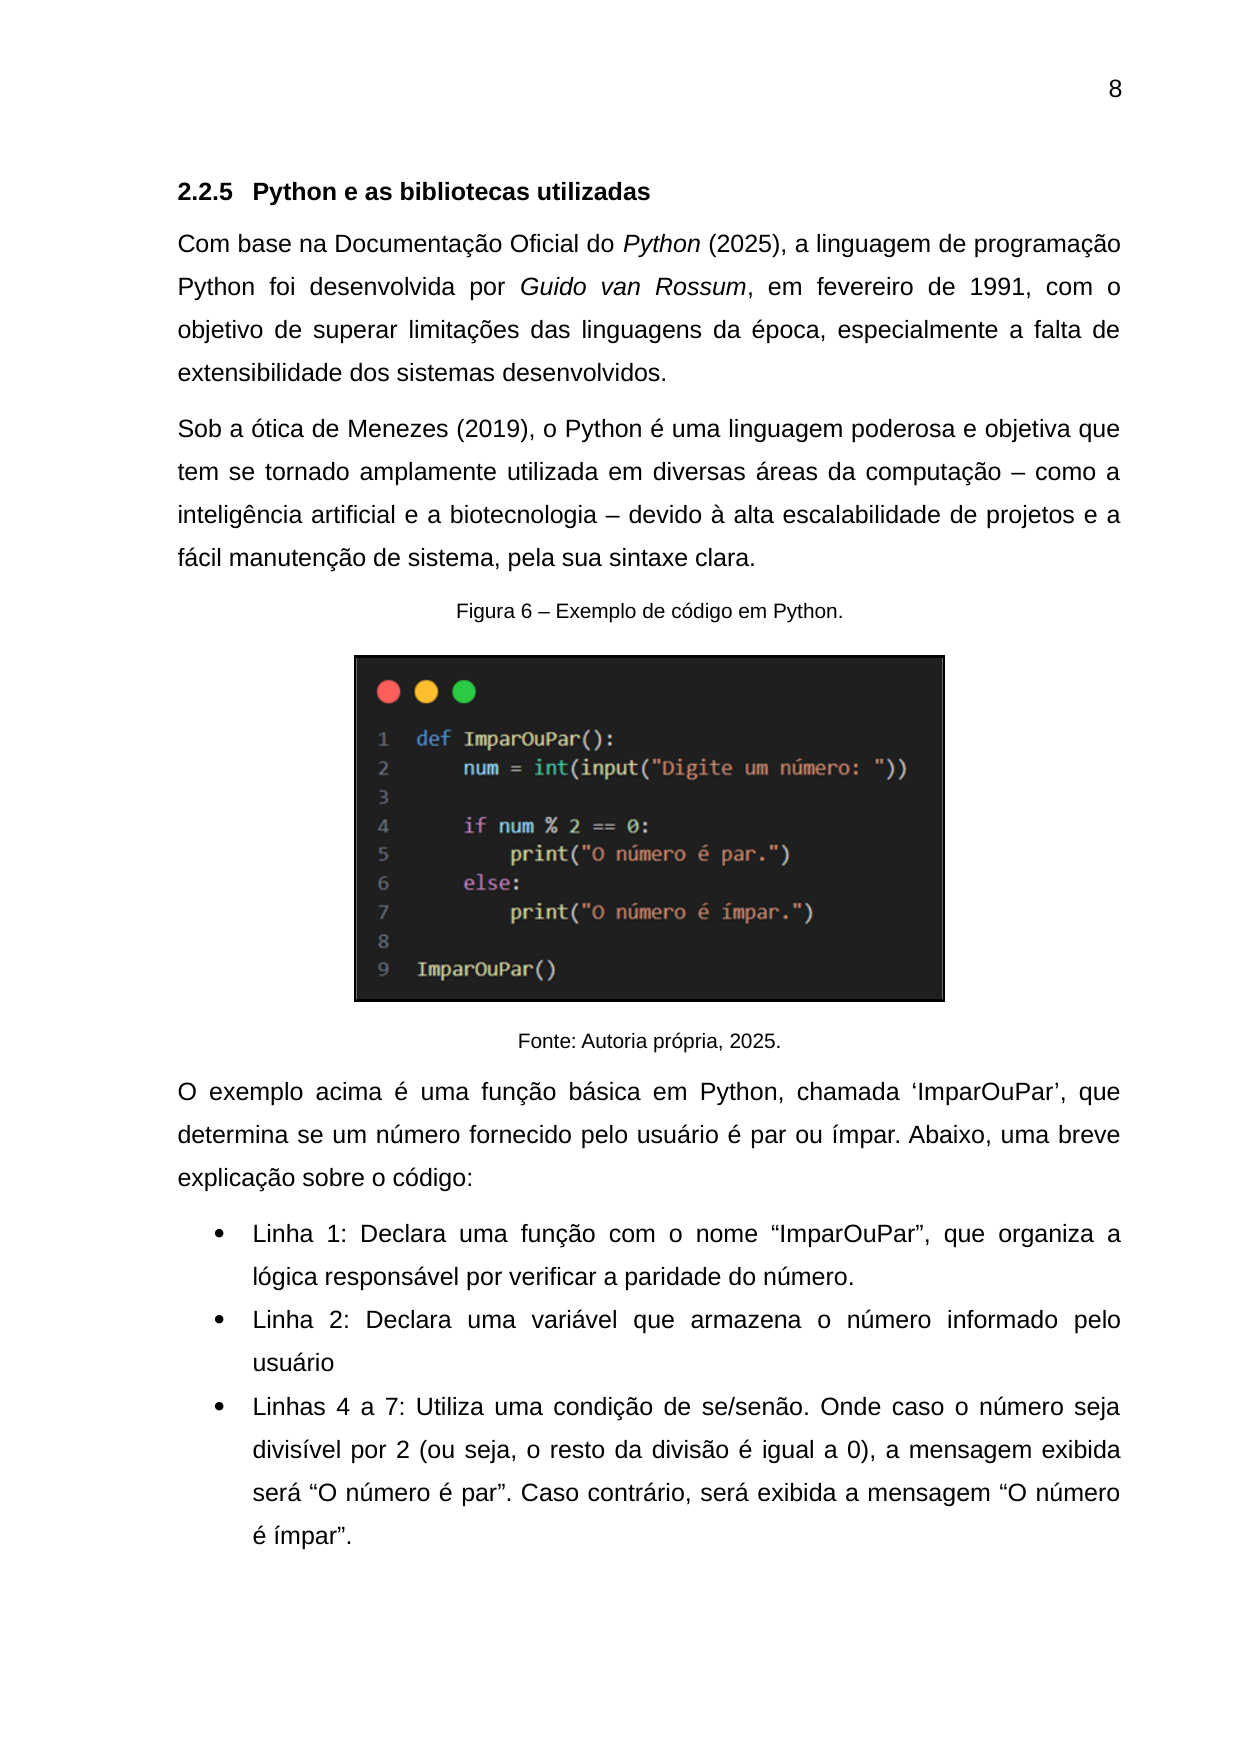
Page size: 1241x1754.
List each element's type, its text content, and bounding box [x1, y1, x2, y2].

list Linhas 4 a 7: Utiliza uma condição de se/senão. Onde caso o número seja divisível por 2 (ou seja, o resto da divisão é igual a 0), a mensagem exibida será “O número é par”. Caso contrário, será exibida a mensagem “O número é ímpar”. [215, 1391, 1122, 1550]
text Sob a ótica de Menezes (2019), o Python é uma linguagem poderosa e objetiva que tem se tornado amplamente utilizada em diversas áreas da computação – como a inteligência artificial e a biotecnologia – devido à alta escalabilidade de projetos e a fácil manutenção de sistema, pela sua sintaxe clara. [177, 414, 1122, 572]
list Linha 1: Declara uma função com o nome “ImparOuPar”, que organiza a lógica responsável por verificar a paridade do número. [215, 1219, 1122, 1291]
subtitle Python e as bibliotecas utilizadas [177, 177, 1122, 206]
text Fonte: Autoria própria, 2025. [177, 1028, 1122, 1052]
list Linha 2: Declara uma variável que armazena o número informado pelo usuário [215, 1305, 1122, 1377]
picture [356, 658, 943, 999]
text Com base na Documentação Oficial do Python (2025), a linguagem de programação Python foi desenvolvida por Guido van Rossum, em fevereiro de 1991, com o objetivo de superar limitações das linguagens da época, especialmente a falta de extensibilidade dos sistemas desenvolvidos. [177, 229, 1122, 387]
text O exemplo acima é uma função básica em Python, chamada ‘ImparOuPar’, que determina se um número fornecido pelo usuário é par ou ímpar. Abaixo, uma breve explicação sobre o código: [177, 1077, 1122, 1192]
